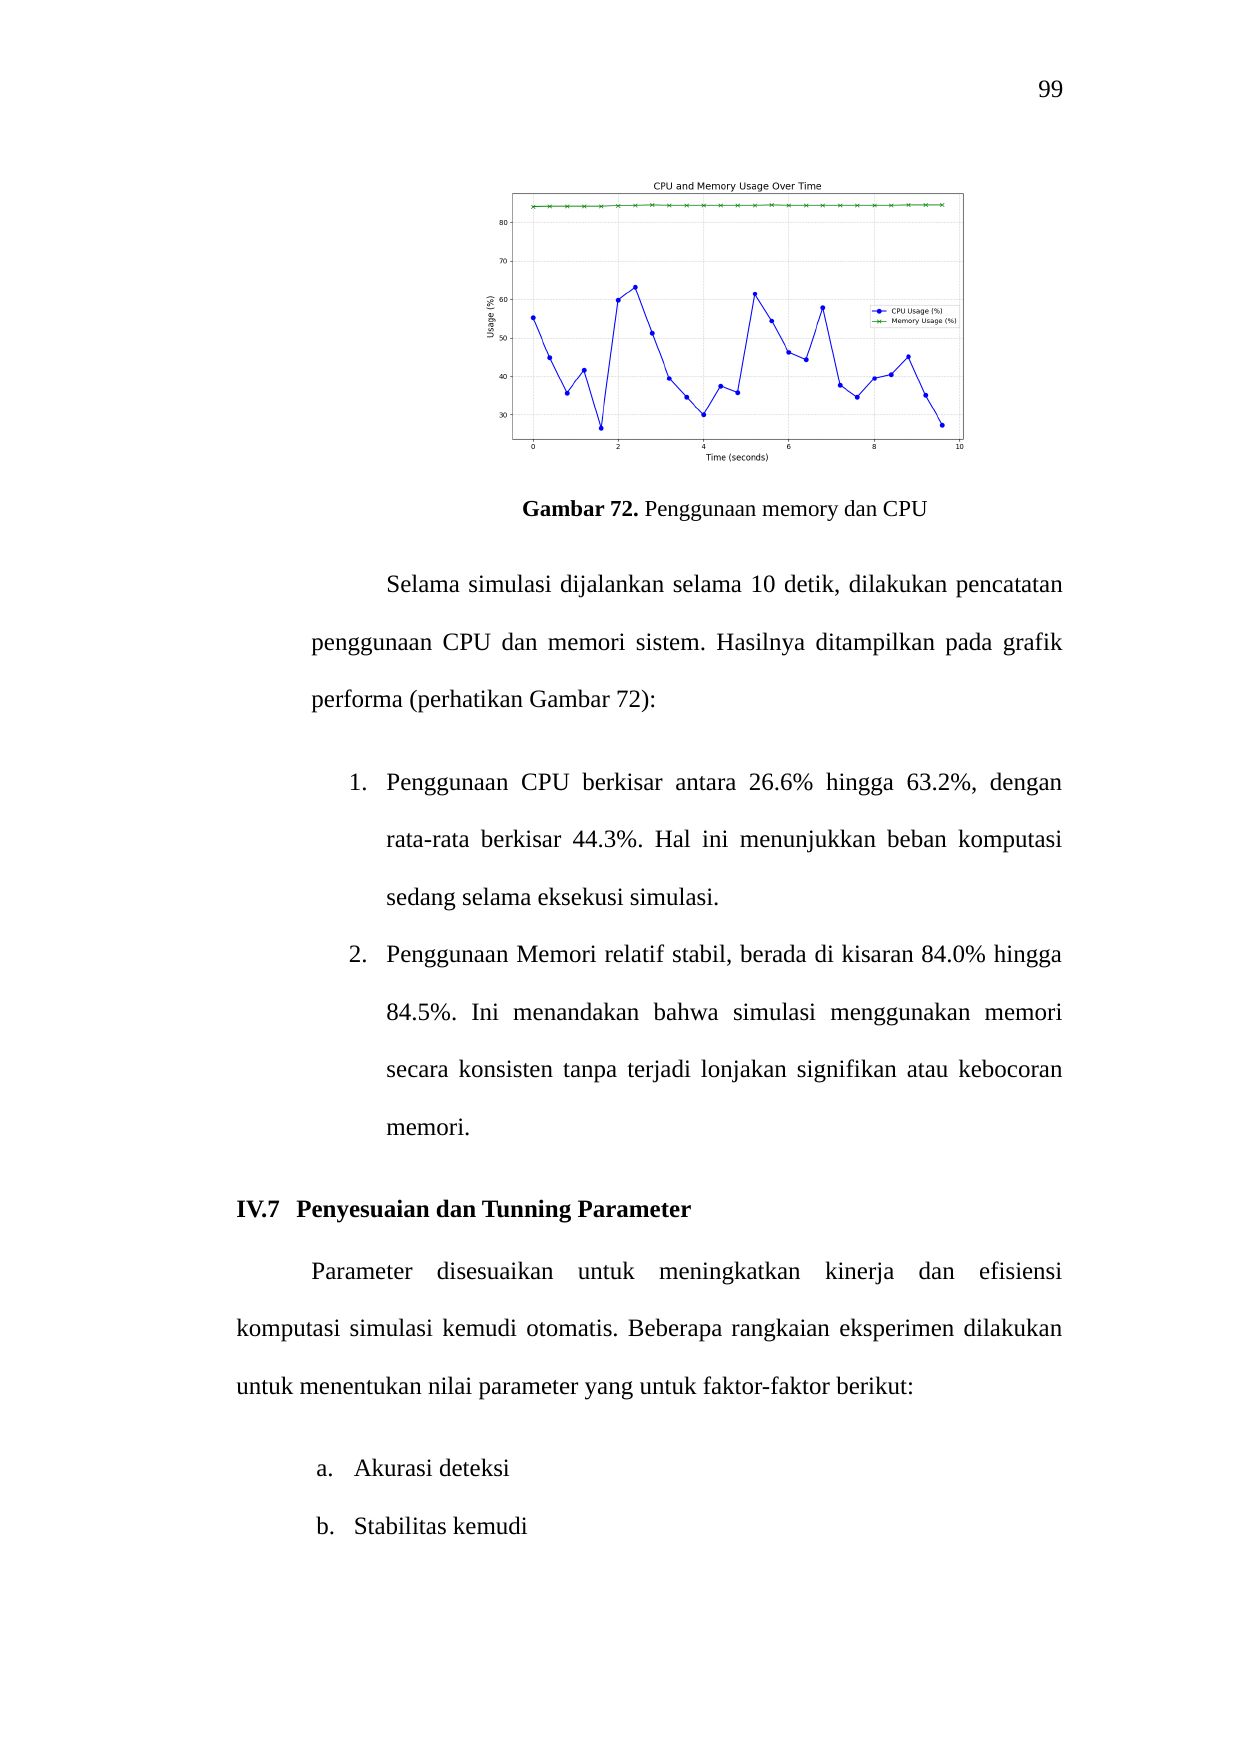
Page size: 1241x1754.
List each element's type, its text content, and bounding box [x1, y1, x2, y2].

subtitle Penyesuaian dan Tunning Parameter [236, 1194, 1063, 1223]
text Parameter disesuaikan untuk meningkatkan kinerja dan efisiensi komputasi simulasi kemudi otomatis. Beberapa rangkaian eksperimen dilakukan untuk menentukan nilai parameter yang untuk faktor-faktor berikut: [236, 1256, 1063, 1399]
list Stabilitas kemudi [316, 1511, 1063, 1539]
picture [482, 177, 968, 467]
list Penggunaan CPU berkisar antara 26.6% hingga 63.2%, dengan rata-rata berkisar 44.3%. Hal ini menunjukkan beban komputasi sedang selama eksekusi simulasi. [349, 767, 1063, 910]
list Akurasi deteksi [316, 1453, 1063, 1482]
list Penggunaan Memori relatif stabil, berada di kisaran 84.0% hingga 84.5%. Ini menandakan bahwa simulasi menggunakan memori secara konsisten tanpa terjadi lonjakan signifikan atau kebocoran memori. [349, 939, 1063, 1140]
text Gambar 72. Penggunaan memory dan CPU [386, 496, 1063, 522]
text Selama simulasi dijalankan selama 10 detik, dilakukan pencatatan penggunaan CPU dan memori sistem. Hasilnya ditampilkan pada grafik performa (perhatikan Gambar 72): [311, 569, 1063, 713]
